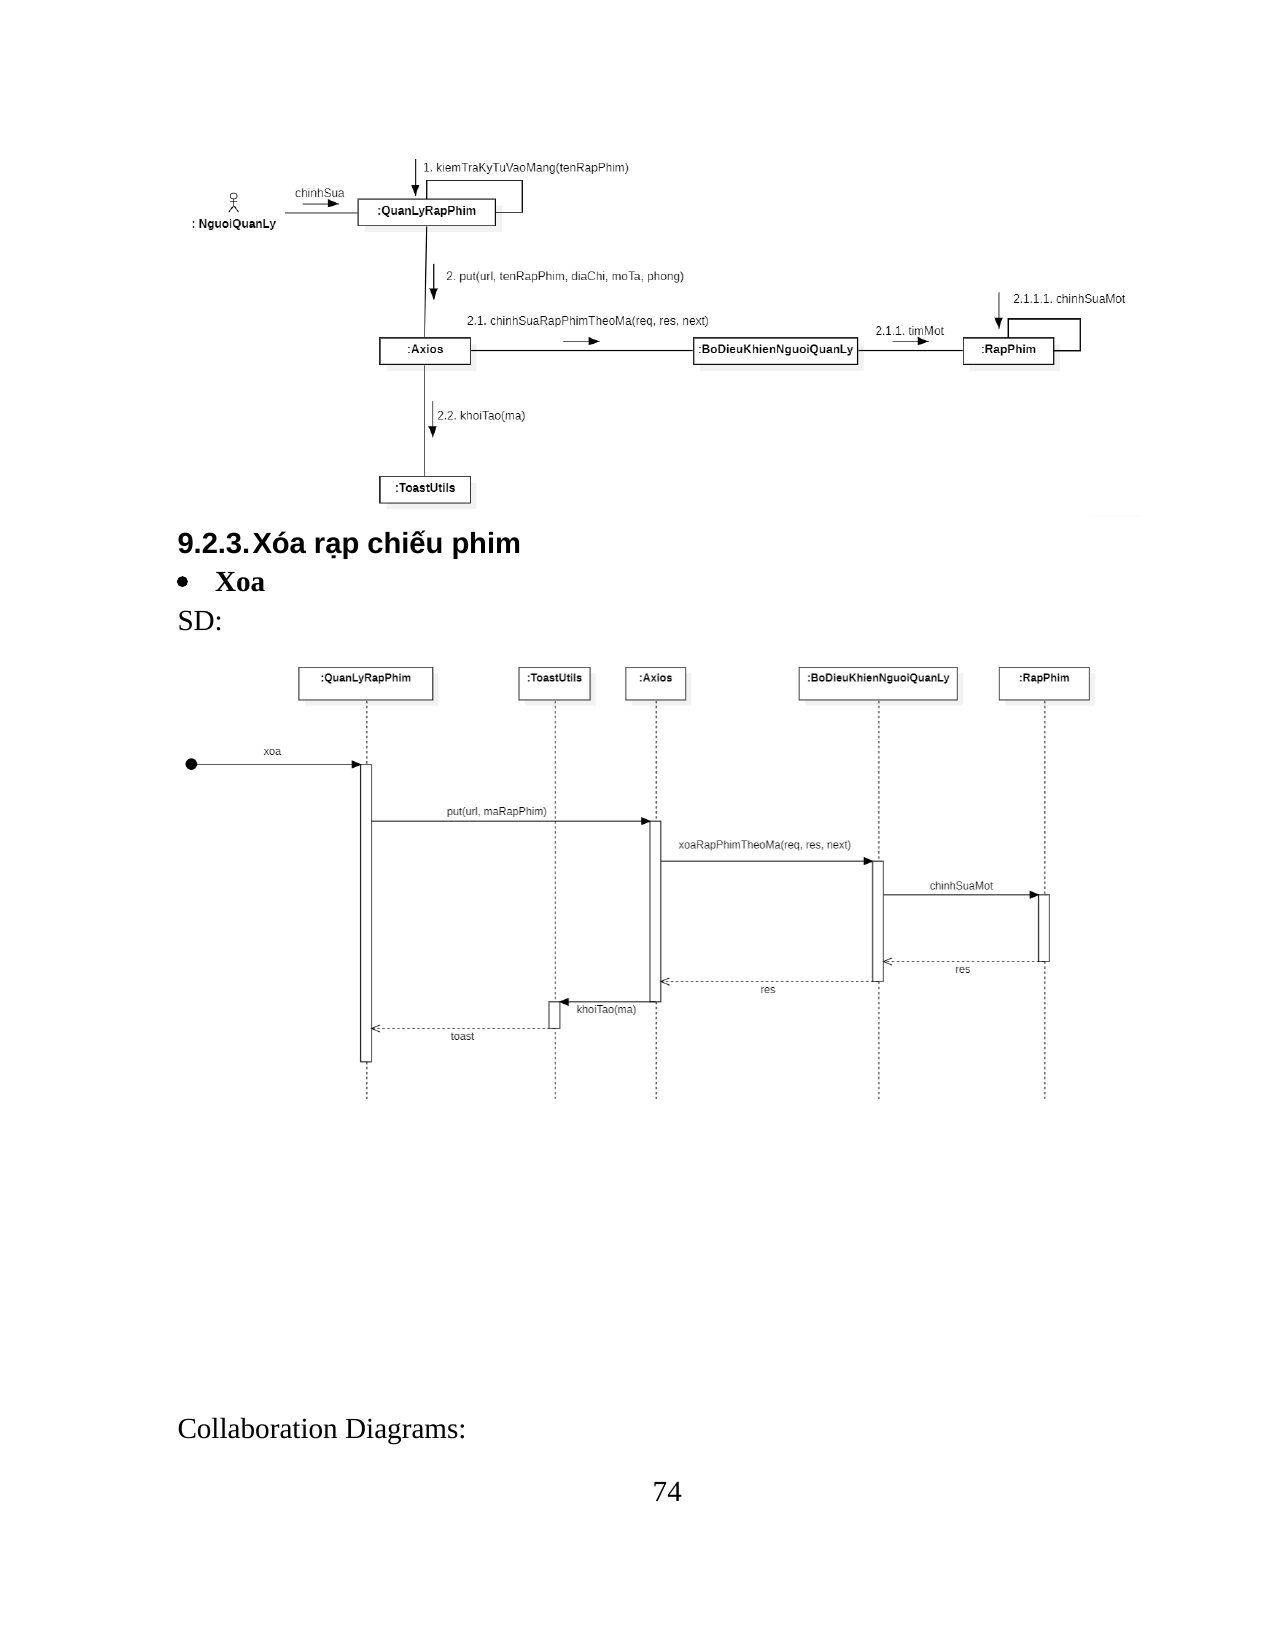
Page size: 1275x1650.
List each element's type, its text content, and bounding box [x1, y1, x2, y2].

text Collaboration Diagrams: [177, 1412, 1157, 1445]
subtitle Xóa rạp chiếu phim [177, 526, 1157, 559]
picture [177, 118, 1141, 517]
picture [177, 641, 1158, 1099]
list Xoa [177, 564, 1157, 598]
text SD: [177, 603, 1157, 637]
